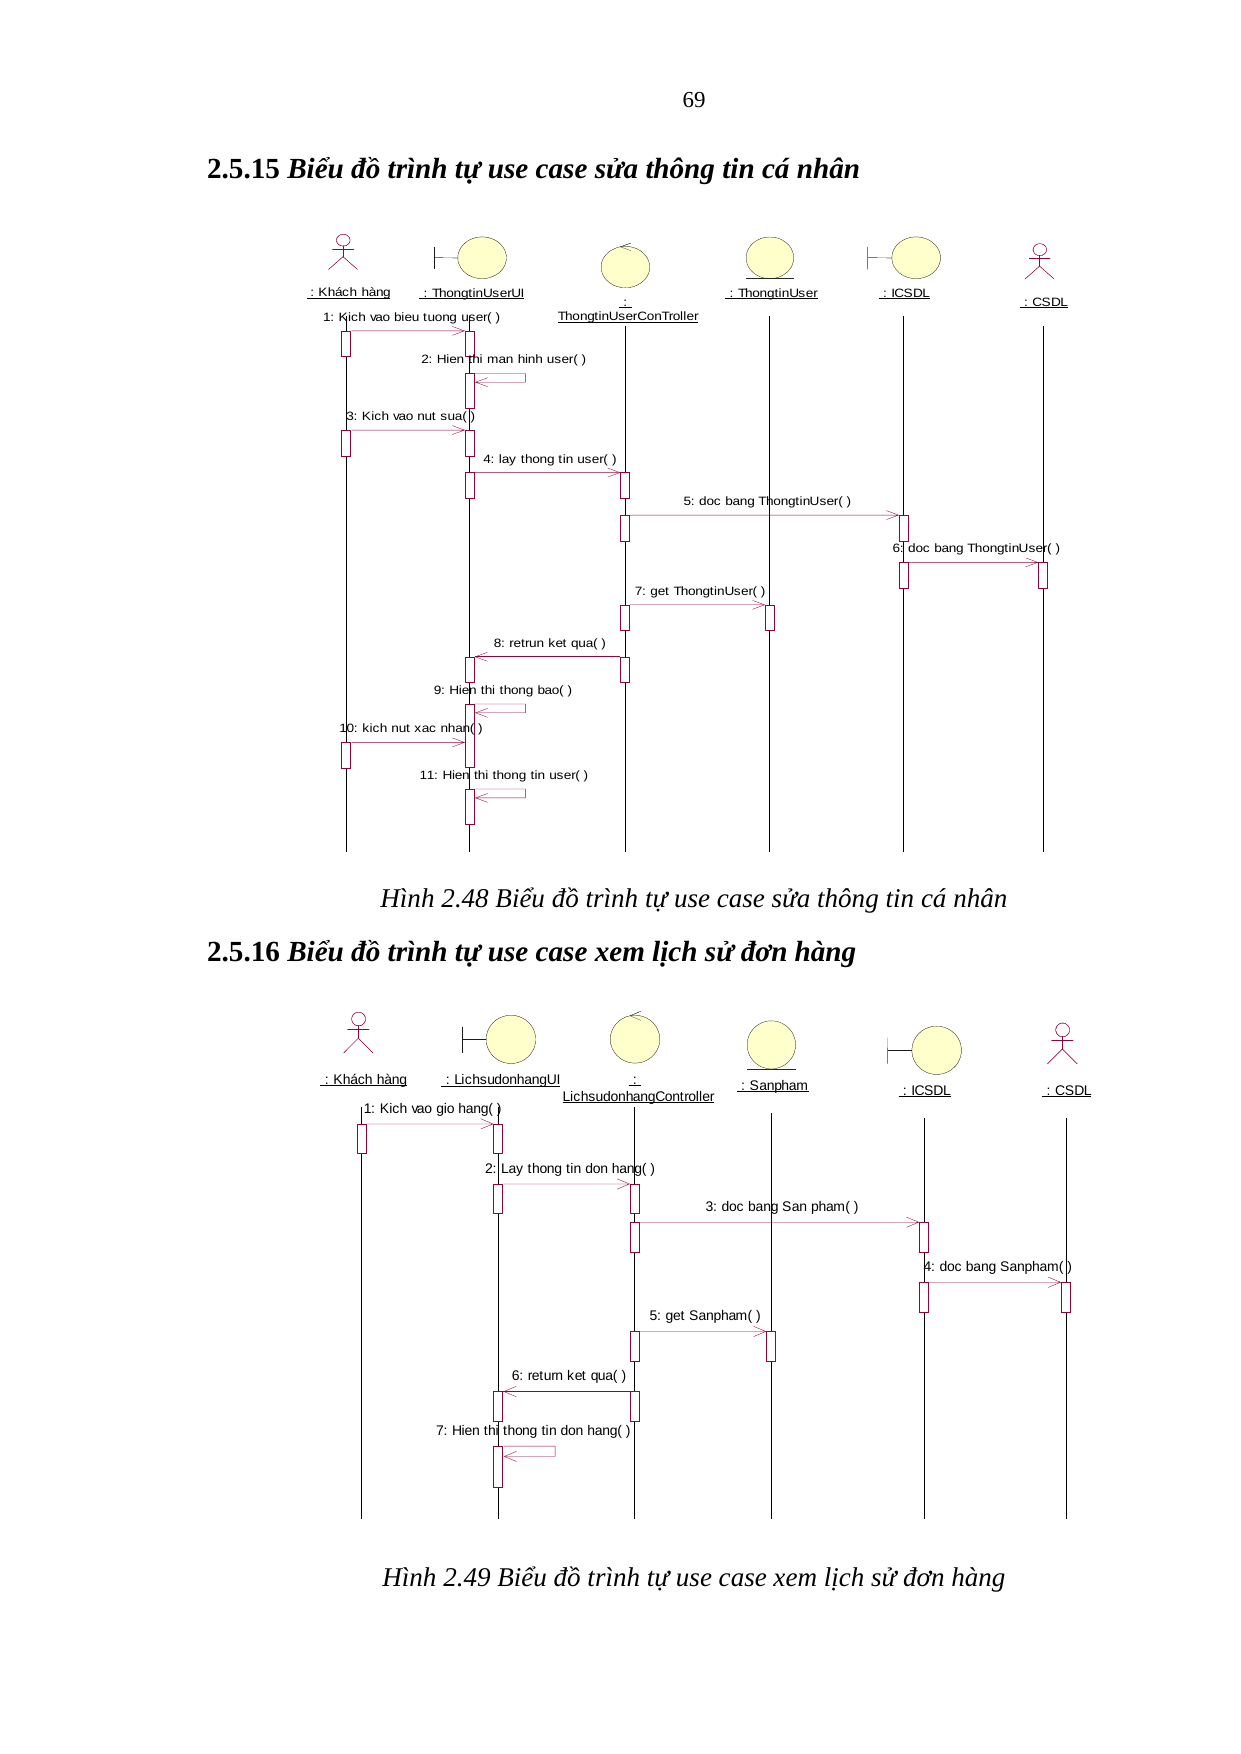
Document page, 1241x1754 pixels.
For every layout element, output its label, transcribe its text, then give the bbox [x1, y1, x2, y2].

subtitle Biểu đồ trình tự use case sửa thông tin cá nhân [207, 152, 1122, 185]
subtitle Biểu đồ trình tự use case xem lịch sử đơn hàng [207, 934, 1122, 967]
